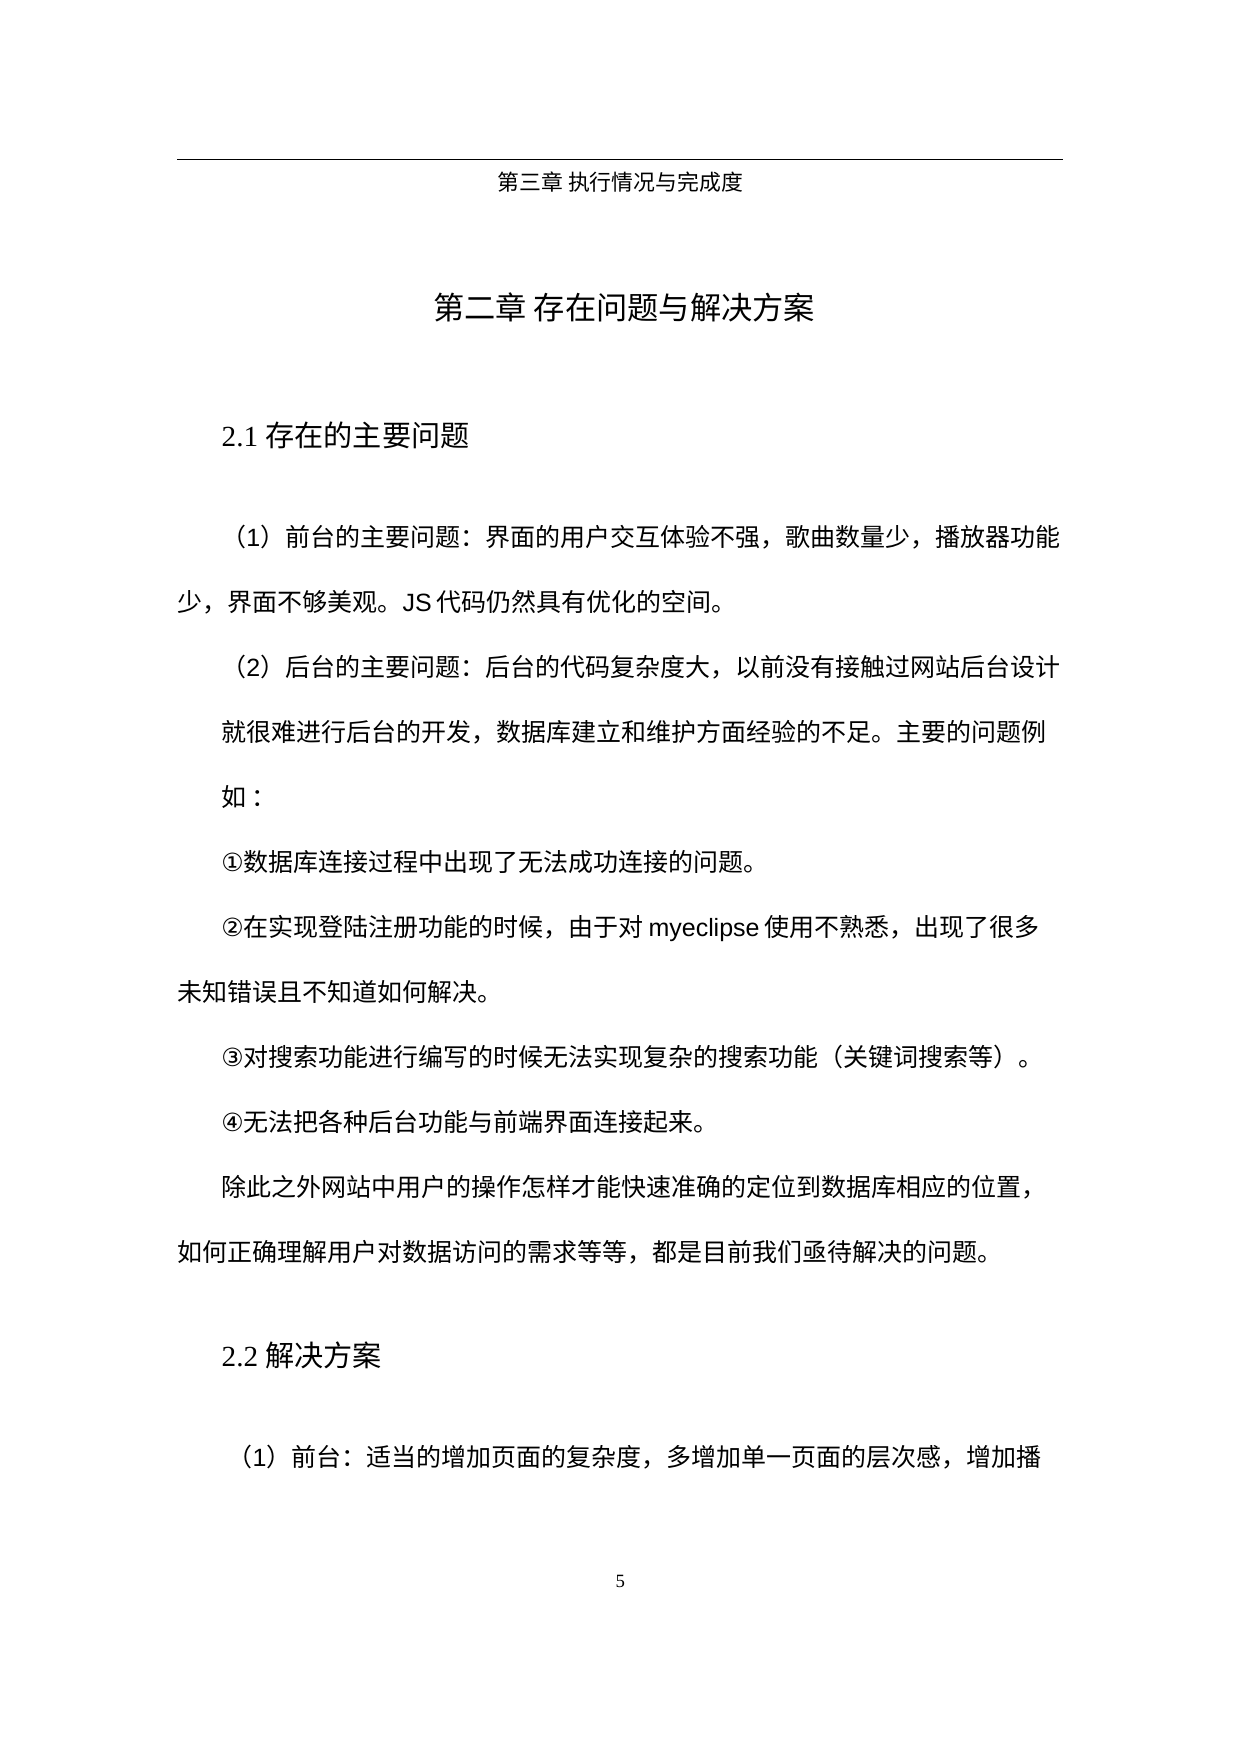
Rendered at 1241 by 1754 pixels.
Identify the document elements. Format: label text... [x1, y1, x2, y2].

subtitle 2.1 存在的主要问题 [221, 401, 1063, 466]
text （1）前台的主要问题：界面的用户交互体验不强，歌曲数量少，播放器功能少，界面不够美观。JS代码仍然具有优化的空间。 [177, 503, 1063, 633]
subtitle 第二章 存在问题与解决方案 [177, 273, 1063, 338]
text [177, 1423, 1063, 1488]
text ③对搜索功能进行编写的时候无法实现复杂的搜索功能（关键词搜索等）。 [177, 1023, 1063, 1088]
text 除此之外网站中用户的操作怎样才能快速准确的定位到数据库相应的位置，如何正确理解用户对数据访问的需求等等，都是目前我们亟待解决的问题。 [177, 1153, 1063, 1283]
text ④无法把各种后台功能与前端界面连接起来。 [177, 1088, 1063, 1153]
text ②在实现登陆注册功能的时候，由于对myeclipse使用不熟悉，出现了很多未知错误且不知道如何解决。 [177, 893, 1063, 1023]
subtitle 2.2 解决方案 [221, 1321, 1063, 1386]
text ①数据库连接过程中出现了无法成功连接的问题。 [221, 828, 1063, 893]
text （2）后台的主要问题：后台的代码复杂度大，以前没有接触过网站后台设计就很难进行后台的开发，数据库建立和维护方面经验的不足。主要的问题例如 ： [221, 633, 1063, 828]
